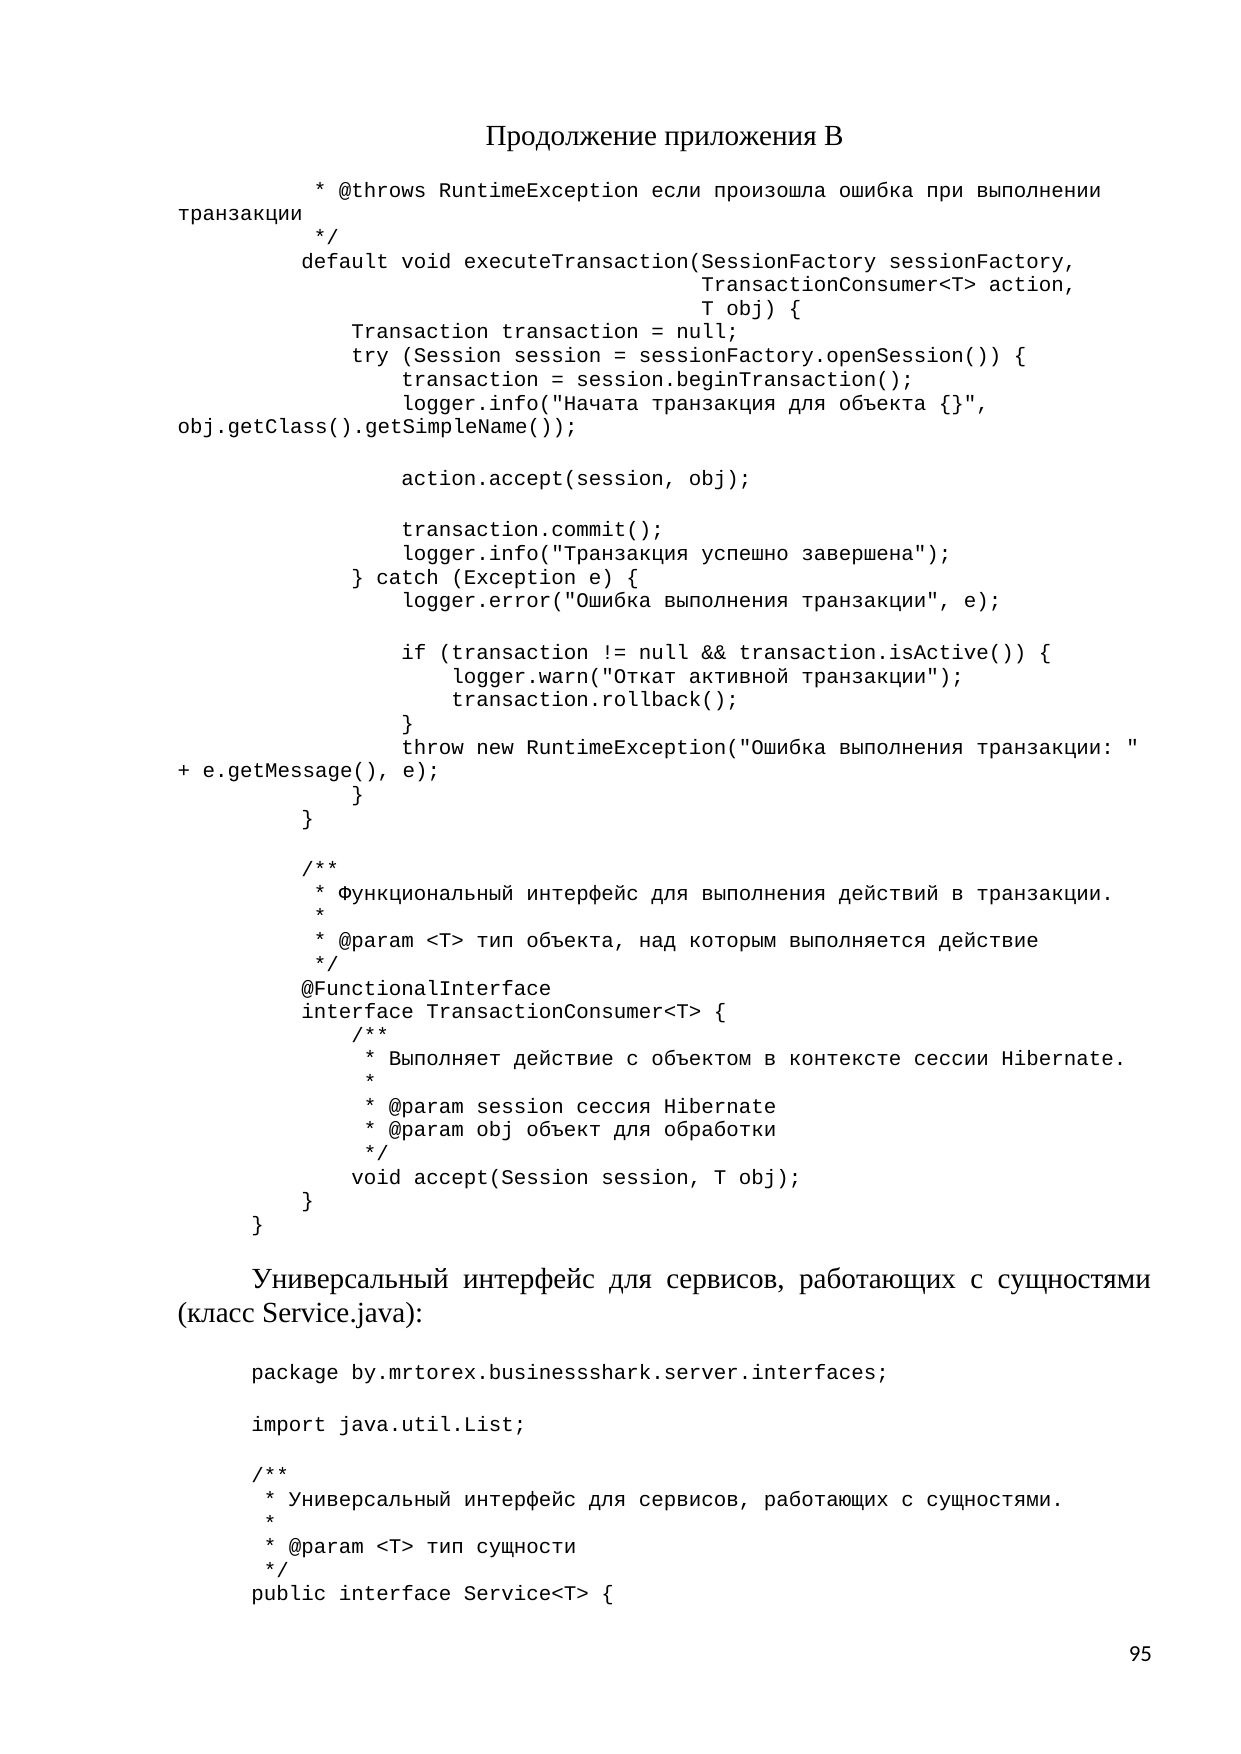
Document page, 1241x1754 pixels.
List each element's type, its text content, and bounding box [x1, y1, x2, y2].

text throw new RuntimeException("Ошибка выполнения транзакции: " + e.getMessage(), e); [177, 737, 1152, 784]
text Универсальный интерфейс для сервисов, работающих с сущностями (класс Service.java): [177, 1261, 1152, 1328]
text logger.error("Ошибка выполнения транзакции", e); [177, 590, 1152, 614]
text */ [177, 1143, 1152, 1167]
text default void executeTransaction(SessionFactory sessionFactory, [177, 251, 1152, 274]
text /** [177, 1465, 1152, 1489]
text transaction = session.beginTransaction(); [177, 369, 1152, 392]
text */ [177, 227, 1152, 251]
text action.accept(session, obj); [177, 468, 1152, 491]
text */ [177, 1560, 1152, 1583]
text */ [177, 954, 1152, 977]
text /** [177, 859, 1152, 883]
text } catch (Exception e) { [177, 567, 1152, 590]
text * Функциональный интерфейс для выполнения действий в транзакции. [177, 883, 1152, 907]
text logger.warn("Откат активной транзакции"); [177, 666, 1152, 689]
text public interface Service<T> { [177, 1583, 1152, 1607]
text TransactionConsumer<T> action, [177, 274, 1152, 298]
text transaction.rollback(); [177, 689, 1152, 713]
text } [177, 1190, 1152, 1214]
text } [177, 1214, 1152, 1238]
text * @param <T> тип сущности [177, 1536, 1152, 1560]
text try (Session session = sessionFactory.openSession()) { [177, 345, 1152, 369]
text } [177, 713, 1152, 737]
text * Универсальный интерфейс для сервисов, работающих с сущностями. [177, 1489, 1152, 1512]
text Продолжение приложения В [177, 118, 1152, 152]
text logger.info("Транзакция успешно завершена"); [177, 543, 1152, 567]
text * [177, 1512, 1152, 1536]
text * [177, 1072, 1152, 1096]
text * [177, 907, 1152, 930]
text * Выполняет действие с объектом в контексте сессии Hibernate. [177, 1048, 1152, 1072]
text if (transaction != null && transaction.isActive()) { [177, 642, 1152, 666]
text logger.info("Начата транзакция для объекта {}", obj.getClass().getSimpleName()); [177, 392, 1152, 440]
text * @param session сессия Hibernate [177, 1096, 1152, 1119]
text * @throws RuntimeException если произошла ошибка при выполнении транзакции [177, 180, 1152, 227]
text transaction.commit(); [177, 519, 1152, 543]
text import java.util.List; [177, 1413, 1152, 1437]
text @FunctionalInterface [177, 977, 1152, 1001]
text * @param obj объект для обработки [177, 1119, 1152, 1143]
text interface TransactionConsumer<T> { [177, 1001, 1152, 1025]
text } [177, 808, 1152, 831]
text } [177, 784, 1152, 808]
text void accept(Session session, T obj); [177, 1167, 1152, 1190]
text package by.mrtorex.businessshark.server.interfaces; [177, 1362, 1152, 1386]
text /** [177, 1025, 1152, 1048]
text Transaction transaction = null; [177, 322, 1152, 345]
text T obj) { [177, 298, 1152, 322]
text * @param <T> тип объекта, над которым выполняется действие [177, 930, 1152, 954]
